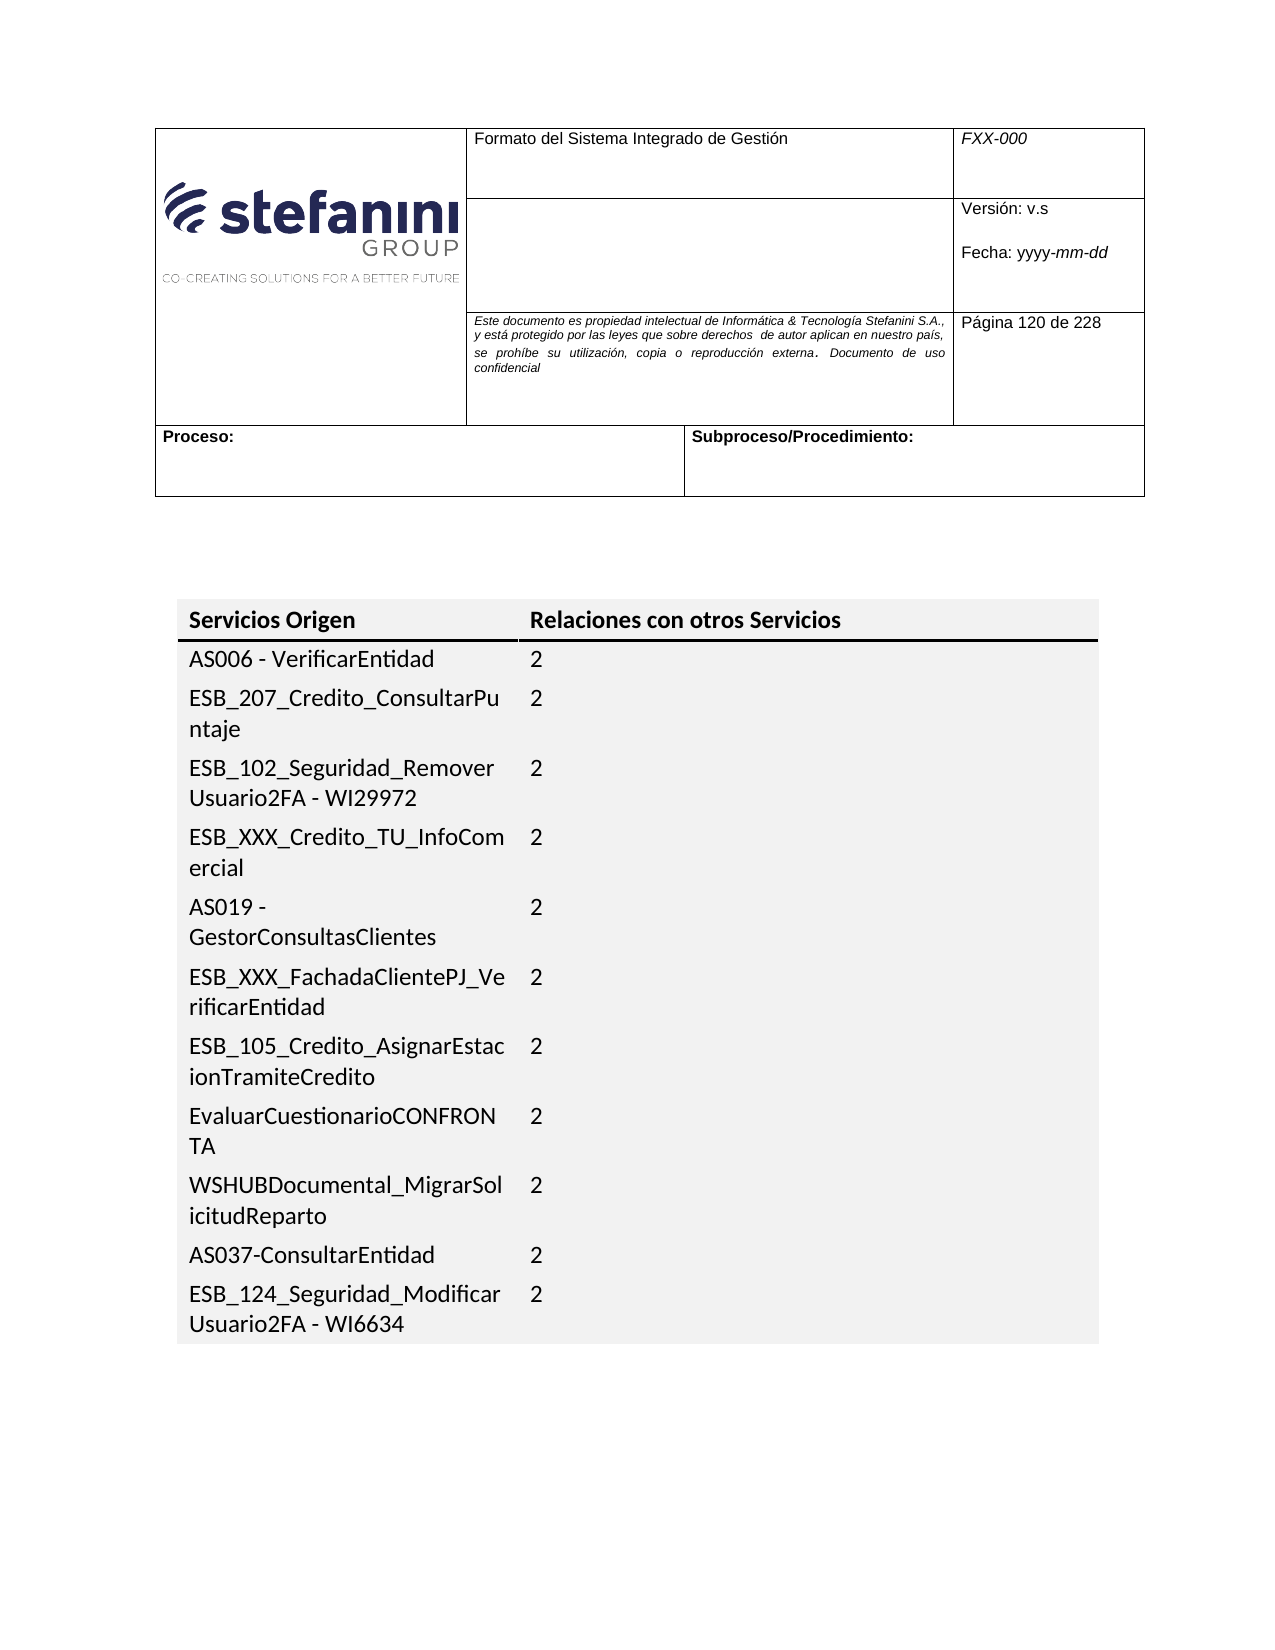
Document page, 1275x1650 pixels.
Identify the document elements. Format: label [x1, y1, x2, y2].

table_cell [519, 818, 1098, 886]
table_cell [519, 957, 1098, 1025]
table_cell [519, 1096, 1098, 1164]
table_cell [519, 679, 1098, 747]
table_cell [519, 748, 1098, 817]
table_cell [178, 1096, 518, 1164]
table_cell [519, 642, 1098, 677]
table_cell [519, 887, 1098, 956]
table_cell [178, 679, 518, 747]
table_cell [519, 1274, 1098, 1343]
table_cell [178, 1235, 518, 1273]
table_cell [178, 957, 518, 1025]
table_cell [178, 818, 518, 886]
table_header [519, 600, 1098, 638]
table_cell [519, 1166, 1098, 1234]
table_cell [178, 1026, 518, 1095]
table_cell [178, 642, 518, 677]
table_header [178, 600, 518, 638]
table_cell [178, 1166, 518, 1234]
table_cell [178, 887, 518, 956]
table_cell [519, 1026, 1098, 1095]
picture [162, 182, 460, 286]
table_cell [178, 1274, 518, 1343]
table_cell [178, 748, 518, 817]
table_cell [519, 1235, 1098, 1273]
